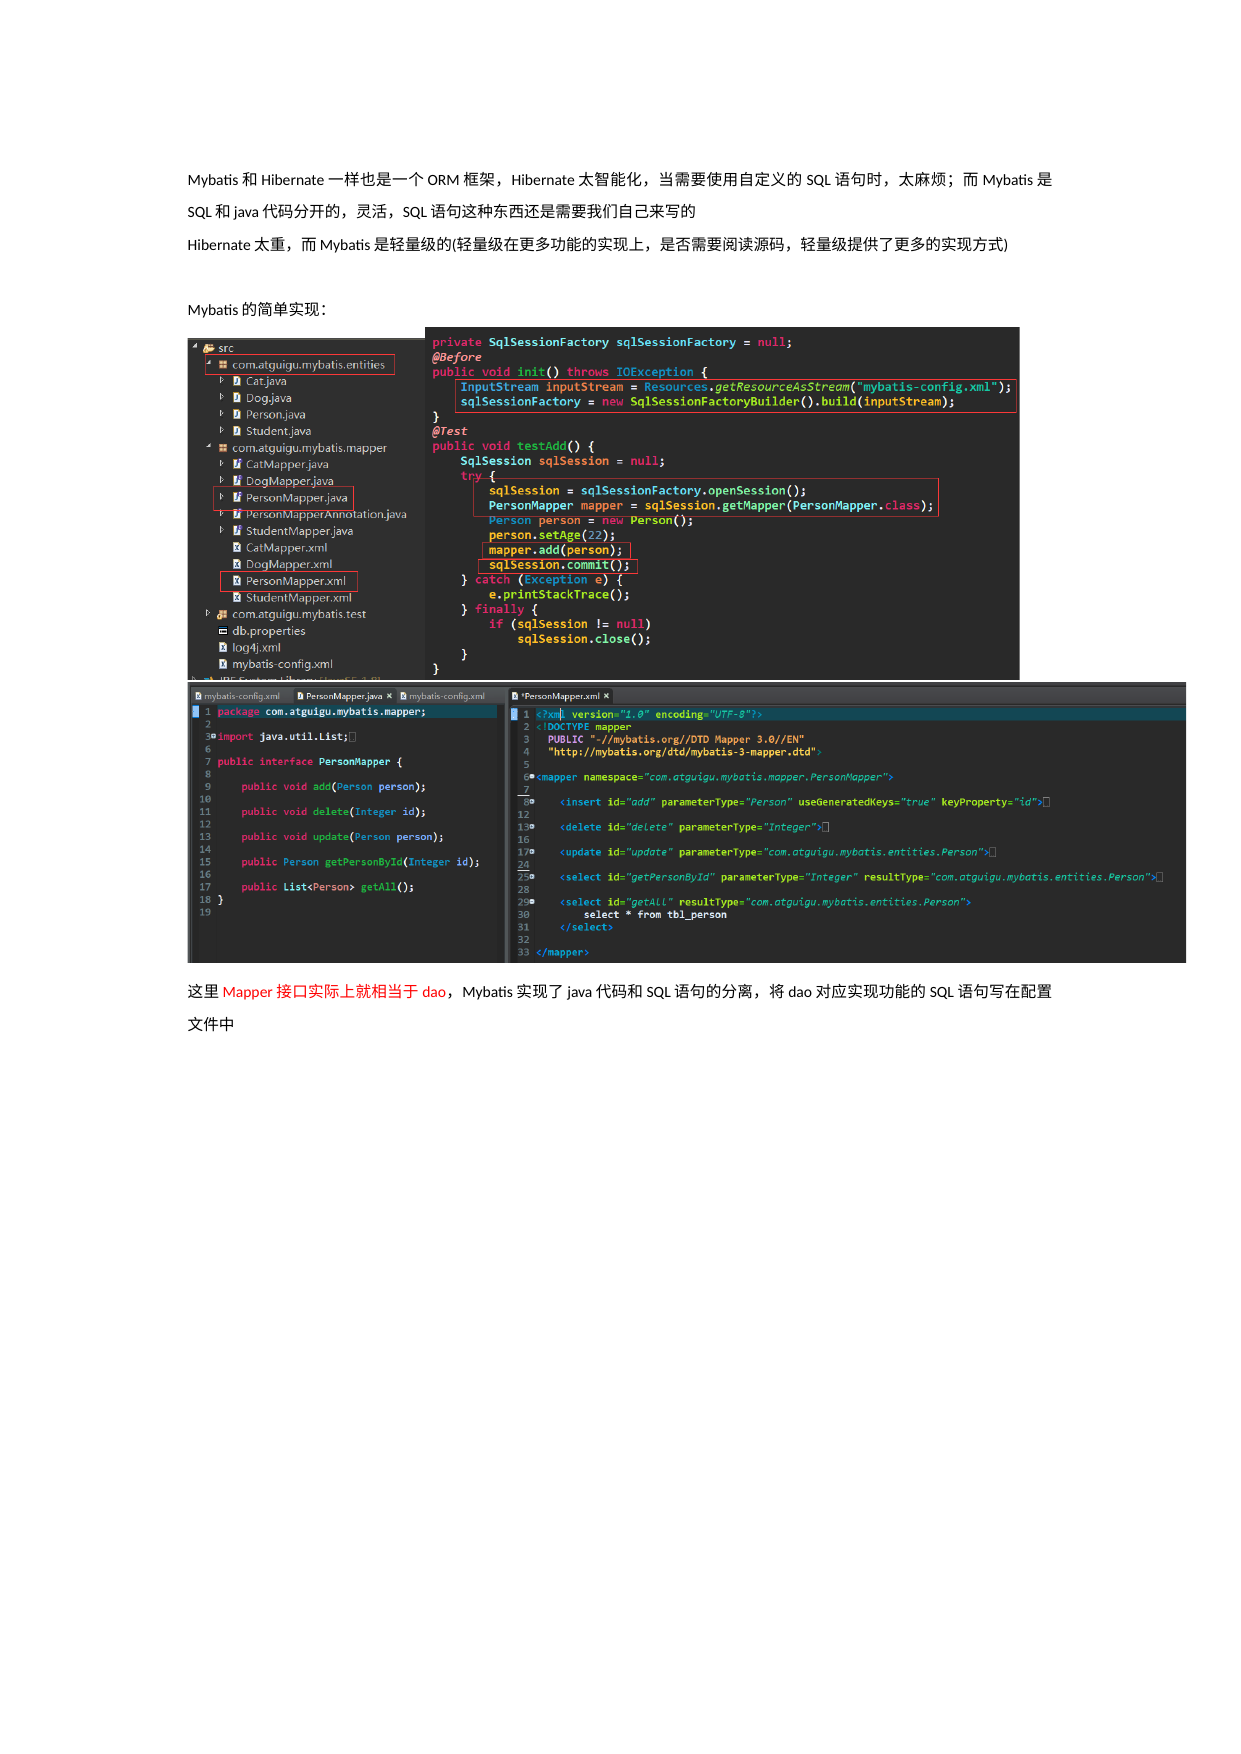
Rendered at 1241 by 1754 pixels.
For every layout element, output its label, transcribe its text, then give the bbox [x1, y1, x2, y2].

text Mybatis和Hibernate一样也是一个ORM框架，Hibernate太智能化，当需要使用自定义的SQL语句时，太麻烦；而Mybatis是SQL和java代码分开的，灵活，SQL语句这种东西还是需要我们自己来写的 [187, 162, 1053, 227]
text Hibernate太重，而Mybatis是轻量级的(轻量级在更多功能的实现上，是否需要阅读源码，轻量级提供了更多的实现方式) [187, 227, 1053, 259]
picture [187, 327, 1020, 680]
picture [187, 682, 1187, 963]
text Mybatis的简单实现： [187, 292, 1053, 324]
text 这里Mapper接口实际上就相当于dao，Mybatis实现了java代码和SQL语句的分离，将dao对应实现功能的SQL语句写在配置文件中 [187, 974, 1053, 1039]
